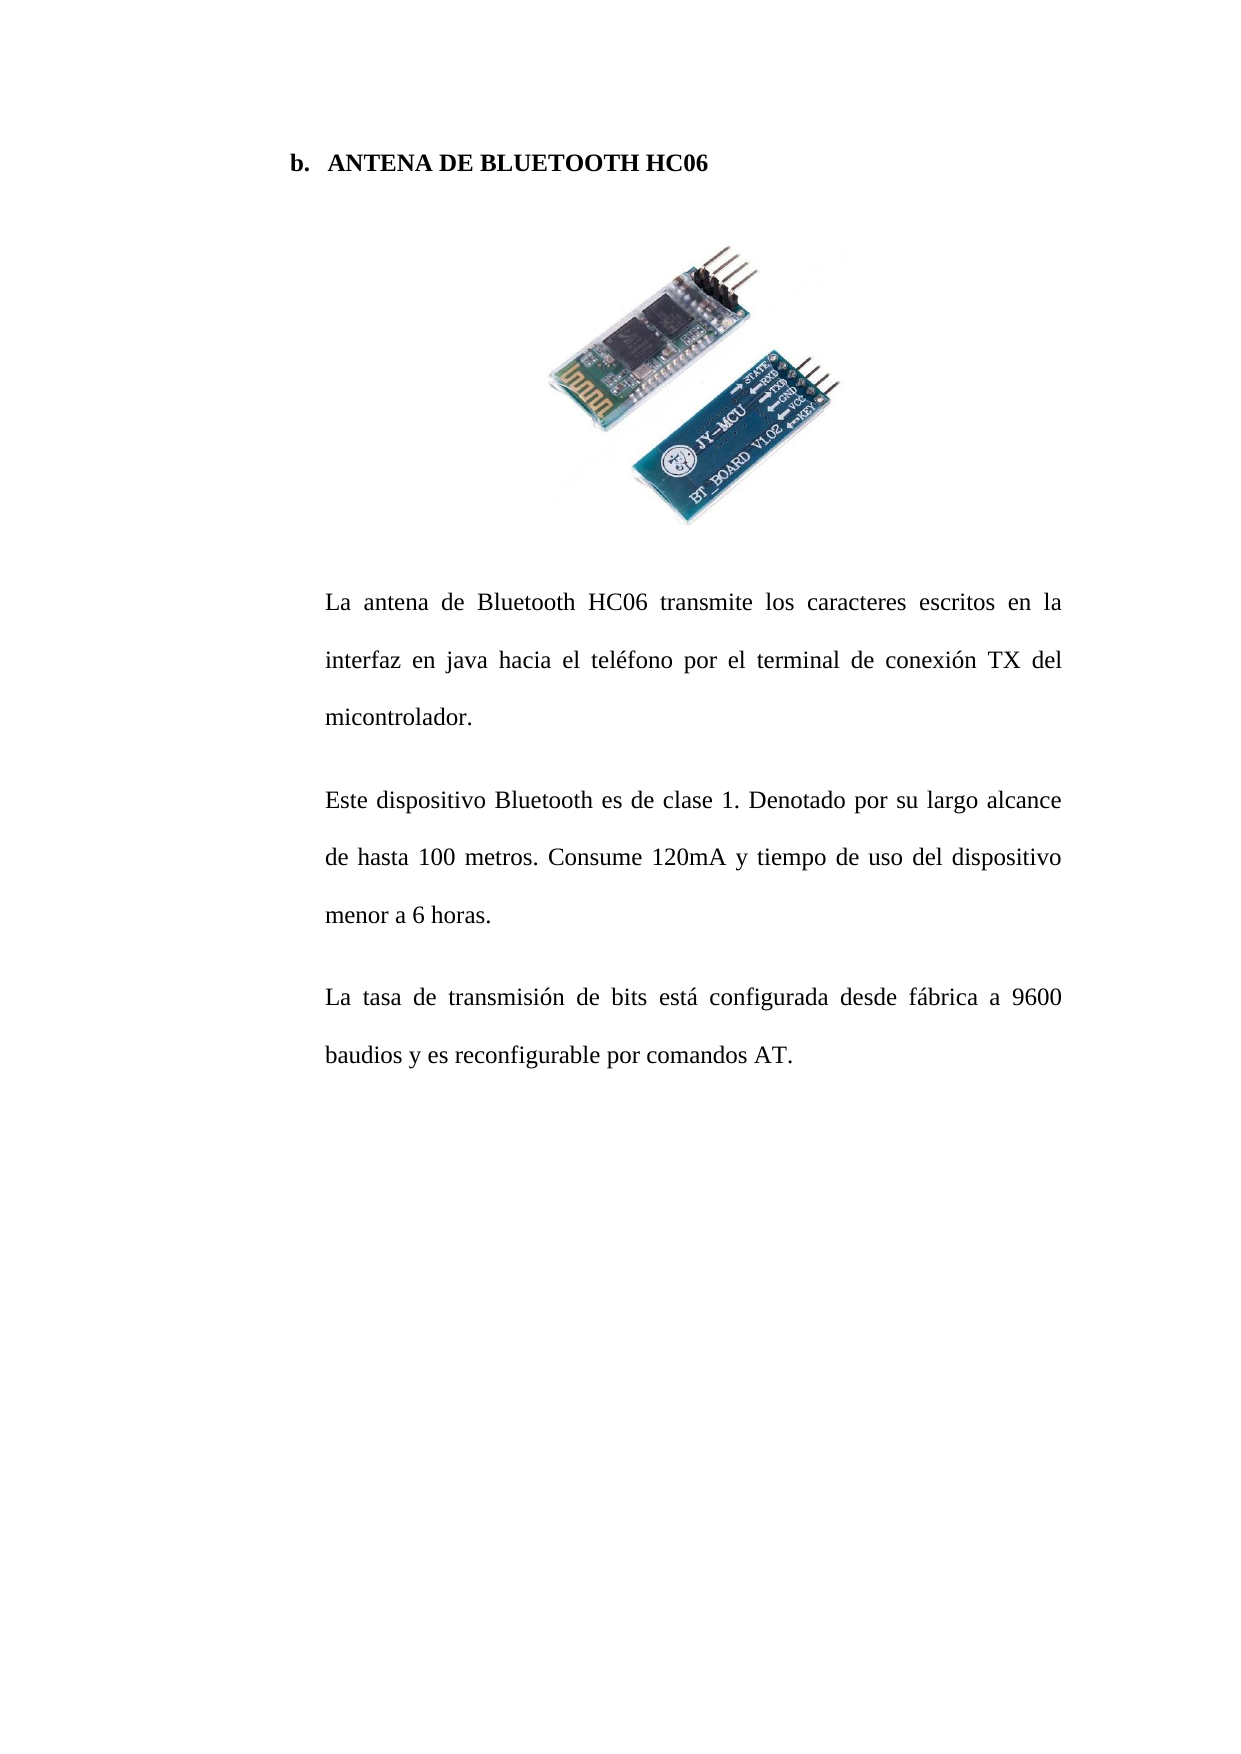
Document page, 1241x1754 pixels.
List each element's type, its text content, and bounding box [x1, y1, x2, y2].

text Este dispositivo Bluetooth es de clase 1. Denotado por su largo alcance de hasta 100 metros. Consume 120mA y tiempo de uso del dispositivo menor a 6 horas. [325, 785, 1063, 928]
picture [541, 230, 846, 535]
list ANTENA DE BLUETOOTH HC06 [290, 148, 1063, 176]
text La antena de Bluetooth HC06 transmite los caracteres escritos en la interfaz en java hacia el teléfono por el terminal de conexión TX del micontrolador. [325, 587, 1063, 731]
text La tasa de transmisión de bits está configurada desde fábrica a 9600 baudios y es reconfigurable por comandos AT. [325, 982, 1063, 1068]
